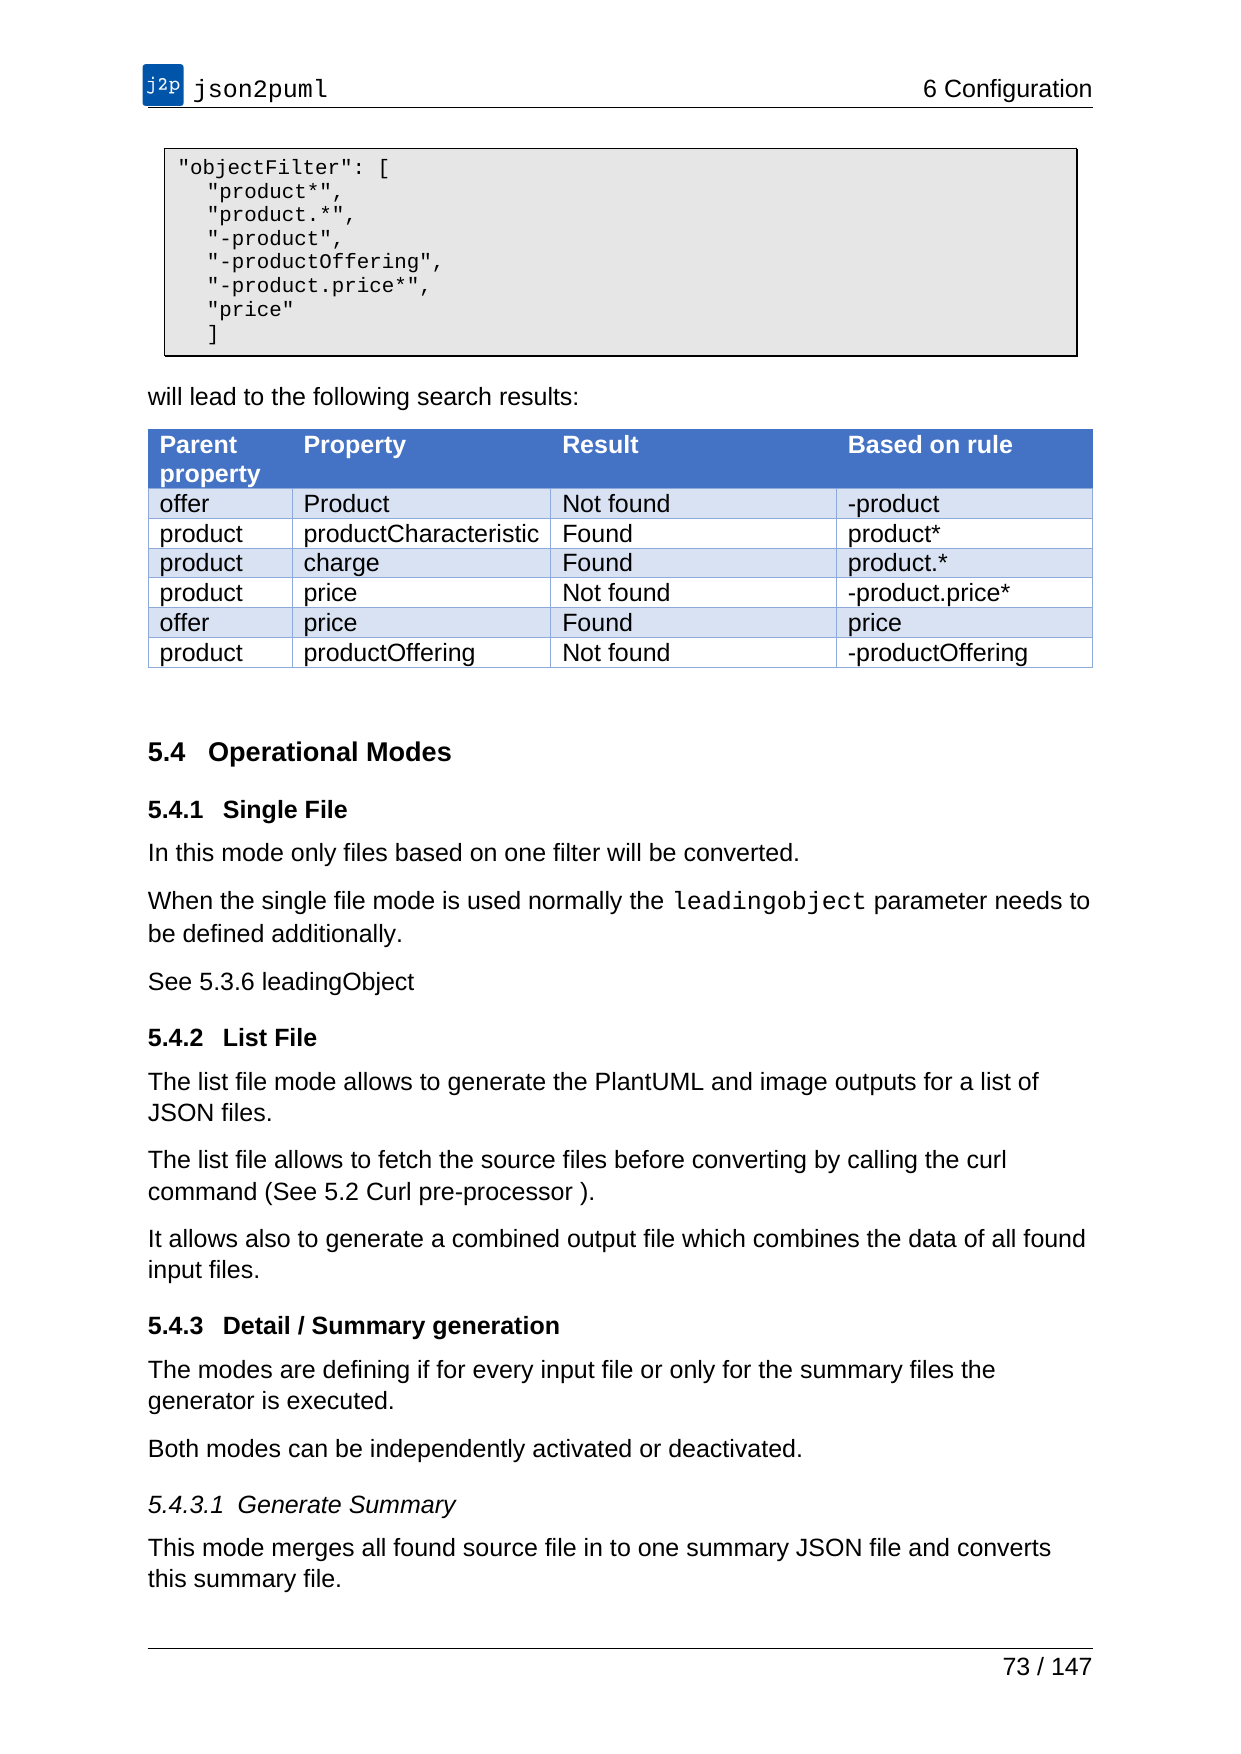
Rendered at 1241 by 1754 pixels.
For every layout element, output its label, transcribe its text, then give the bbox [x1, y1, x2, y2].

table_cell Not found [551, 489, 836, 518]
table_cell price [293, 608, 550, 637]
table_header Property [293, 430, 550, 488]
text In this mode only files based on one filter will be converted. [148, 838, 1093, 867]
table_cell product [149, 549, 292, 577]
table_cell price [837, 608, 1092, 637]
text "price" [165, 289, 1076, 313]
table_cell price [293, 578, 550, 607]
table_header Based on rule [837, 430, 1092, 488]
table_cell productCharacteristic [293, 519, 550, 547]
table_cell product [149, 638, 292, 667]
table_cell Found [551, 608, 836, 637]
table_cell productOffering [293, 638, 550, 667]
table_cell offer [149, 489, 292, 518]
text "-product", [165, 218, 1076, 242]
table_cell Product [293, 489, 550, 518]
table_cell Not found [551, 578, 836, 607]
text The list file mode allows to generate the PlantUML and image outputs for a list of JSON files. [148, 1067, 1093, 1126]
table_cell product.* [837, 549, 1092, 577]
text "objectFilter": [ [165, 149, 1076, 171]
table_header Parent property [149, 430, 292, 488]
table_cell -product [837, 489, 1092, 518]
text "-productOffering", [165, 242, 1076, 266]
table_cell product [149, 519, 292, 547]
subtitle Detail / Summary generation [148, 1311, 1093, 1340]
table_cell charge [293, 549, 550, 577]
subtitle Single File [148, 795, 1093, 824]
text Both modes can be independently activated or deactivated. [148, 1433, 1093, 1462]
table_cell -productOffering [837, 638, 1092, 667]
text It allows also to generate a combined output file which combines the data of all found input files. [148, 1224, 1093, 1284]
text "-product.price*", [165, 266, 1076, 289]
text This mode merges all found source file in to one summary JSON file and converts this summary file. [148, 1533, 1093, 1593]
table_header Result [551, 430, 836, 488]
table_cell Not found [551, 638, 836, 667]
table_cell Found [551, 549, 836, 577]
text See 5.3.6 leadingObject [148, 967, 1093, 996]
text The list file allows to fetch the source files before converting by calling the curl command (See 5.2 Curl pre-processor ). [148, 1145, 1093, 1205]
table_cell product [149, 578, 292, 607]
text When the single file mode is used normally the leadingobject parameter needs to be defined additionally. [148, 886, 1093, 948]
text ] [165, 313, 1076, 355]
table_cell Found [551, 519, 836, 547]
text "product*", [165, 171, 1076, 195]
text will lead to the following search results: [148, 382, 1093, 410]
table_cell -product.price* [837, 578, 1092, 607]
table_cell offer [149, 608, 292, 637]
subtitle Operational Modes [148, 736, 1093, 767]
subtitle Generate Summary [148, 1489, 1093, 1518]
picture [142, 64, 184, 106]
text "product.*", [165, 195, 1076, 218]
subtitle List File [148, 1023, 1093, 1052]
text The modes are defining if for every input file or only for the summary files the generator is executed. [148, 1355, 1093, 1414]
table_cell product* [837, 519, 1092, 547]
